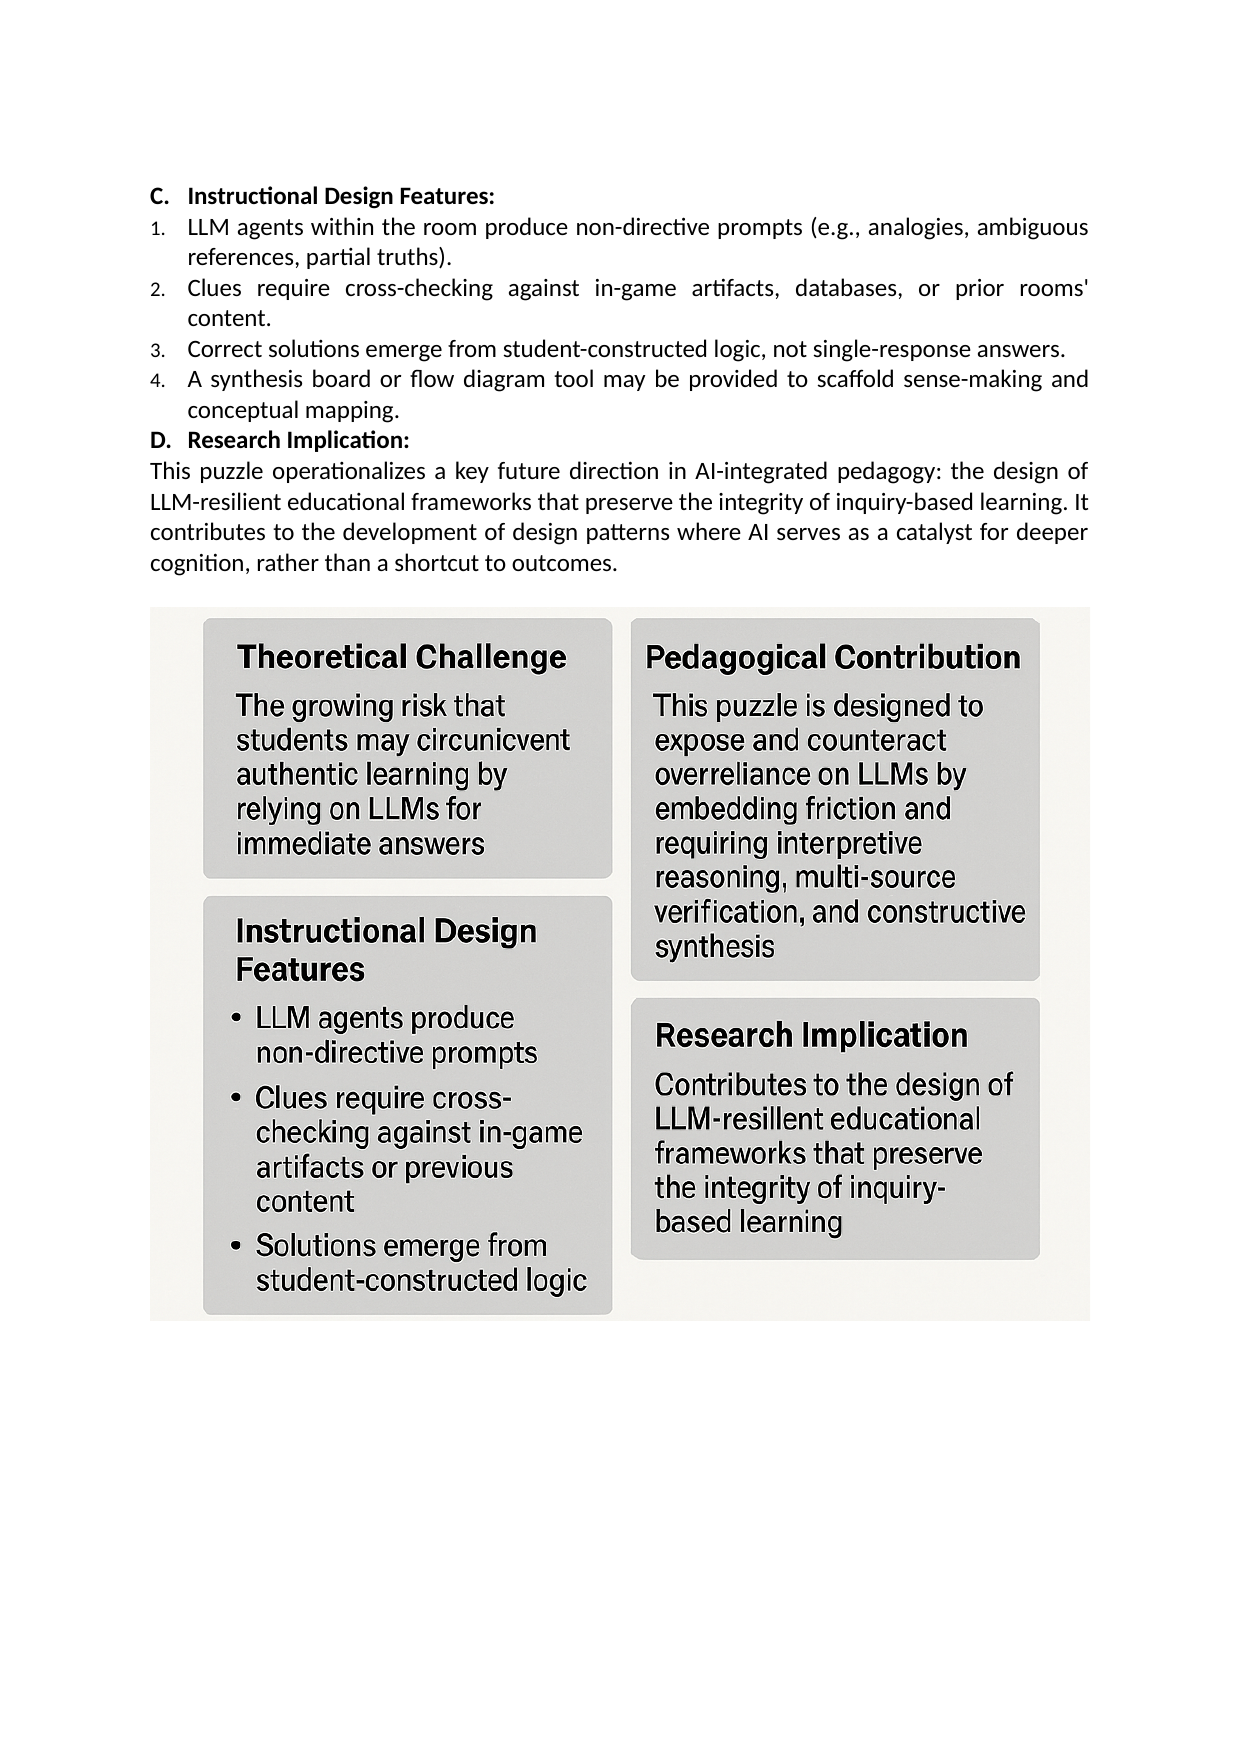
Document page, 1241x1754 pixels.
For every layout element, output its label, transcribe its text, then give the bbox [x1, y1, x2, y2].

list A synthesis board or flow diagram tool may be provided to scaffold sense-making and conceptual mapping. [150, 364, 1090, 425]
list Instructional Design Features: [150, 181, 1090, 211]
list LLM agents within the room produce non-directive prompts (e.g., analogies, ambiguous references, partial truths). [150, 211, 1090, 272]
text This puzzle operationalizes a key future direction in AI-integrated pedagogy: the design of LLM-resilient educational frameworks that preserve the integrity of inquiry-based learning. It contributes to the development of design patterns where AI serves as a catalyst for deeper cognition, rather than a shortcut to outcomes. [150, 455, 1090, 577]
list Research Implication: [150, 425, 1090, 455]
list Correct solutions emerge from student-constructed logic, not single-response answers. [150, 333, 1090, 364]
picture [150, 607, 1091, 1321]
list Clues require cross-checking against in-game artifacts, databases, or prior rooms' content. [150, 272, 1090, 333]
